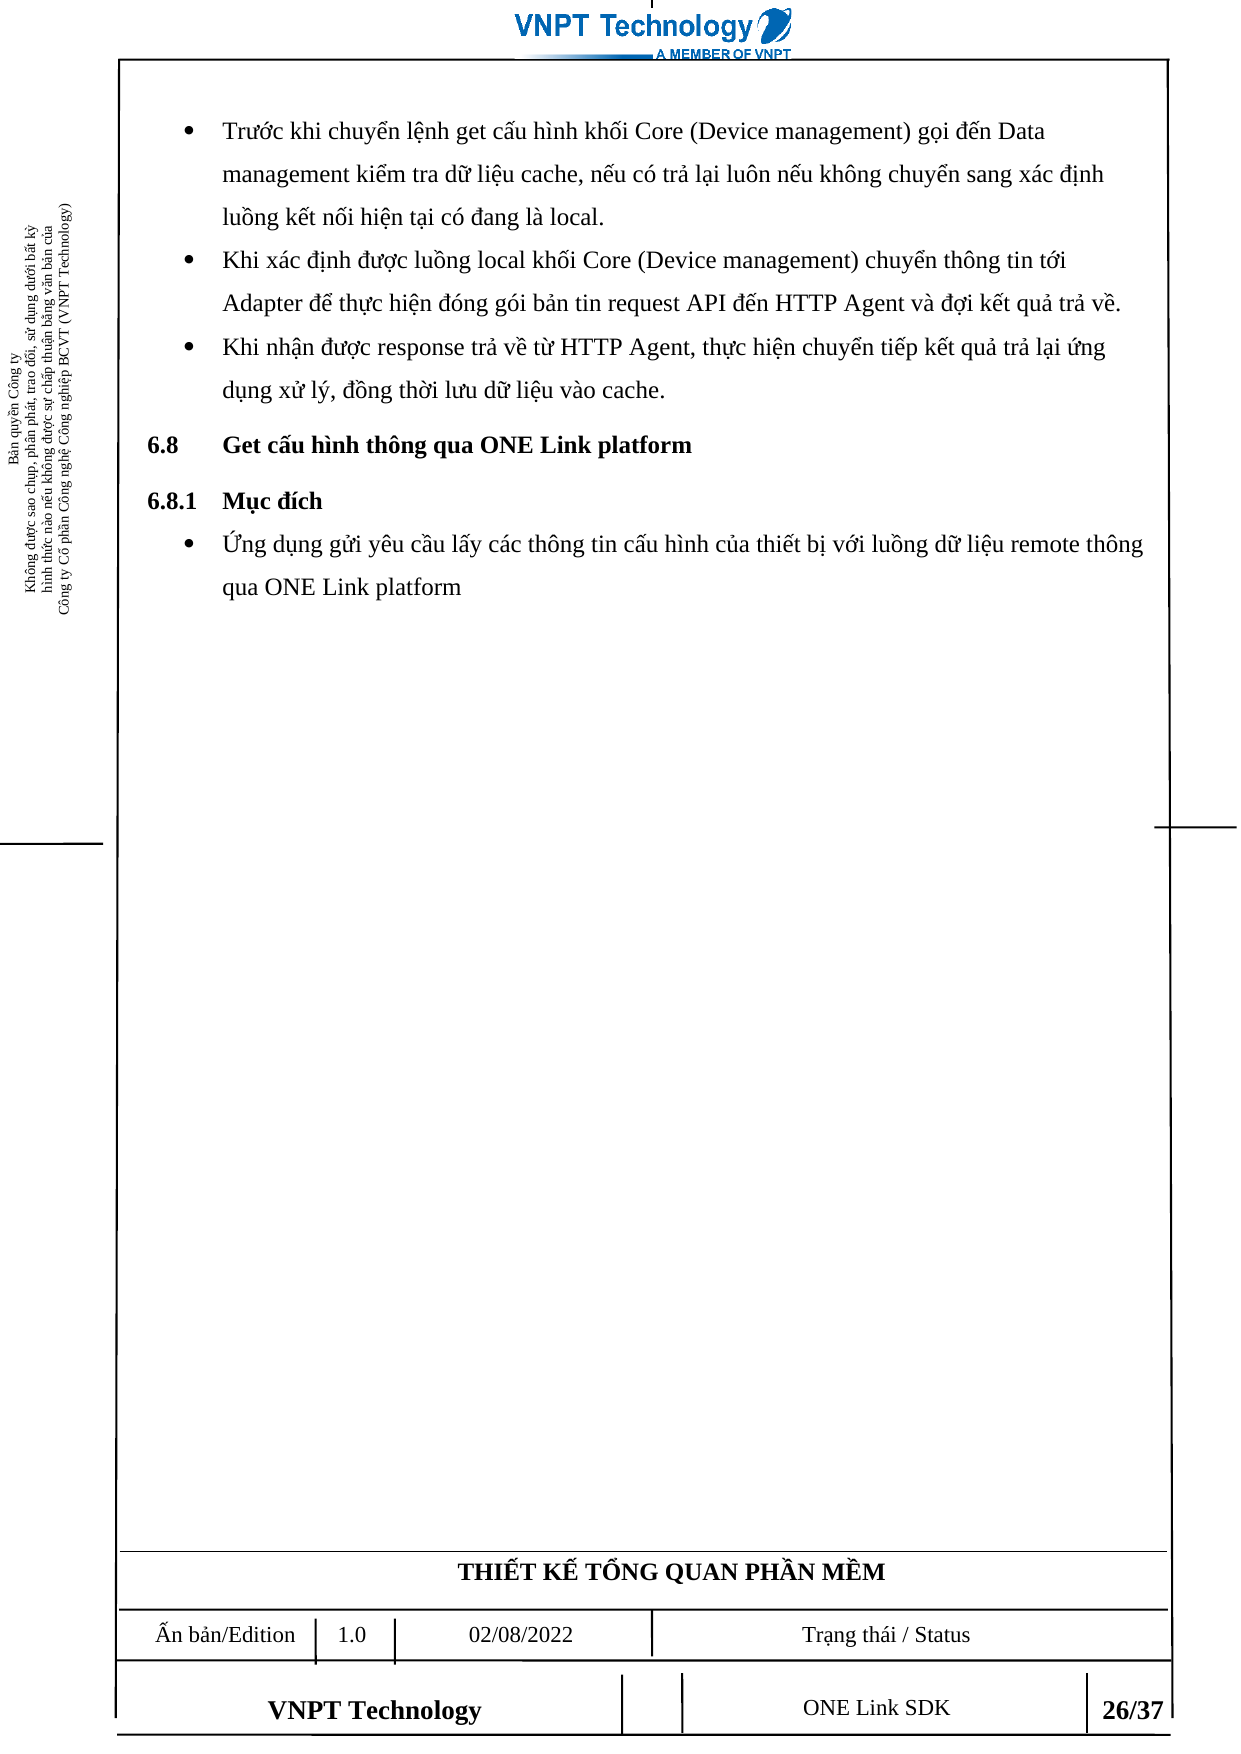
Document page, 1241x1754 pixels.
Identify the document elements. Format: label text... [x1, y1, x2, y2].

list Trước khi chuyển lệnh get cấu hình khối Core (Device management) gọi đến Data management kiểm tra dữ liệu cache, nếu có trả lại luôn nếu không chuyển sang xác định luồng kết nối hiện tại có đang là local. [184, 116, 1152, 231]
subtitle Mục đích [147, 486, 1152, 515]
list Ứng dụng gửi yêu cầu lấy các thông tin cấu hình của thiết bị với luồng dữ liệu remote thông qua ONE Link platform [184, 529, 1152, 601]
picture [514, 8, 792, 59]
list Khi nhận được response trả về từ HTTP Agent, thực hiện chuyển tiếp kết quả trả lại ứng dụng xử lý, đồng thời lưu dữ liệu vào cache. [184, 332, 1152, 403]
list Khi xác định được luồng local khối Core (Device management) chuyển thông tin tới Adapter để thực hiện đóng gói bản tin request API đến HTTP Agent và đợi kết quả trả về. [184, 245, 1152, 317]
subtitle Get cấu hình thông qua ONE Link platform [147, 430, 1152, 459]
